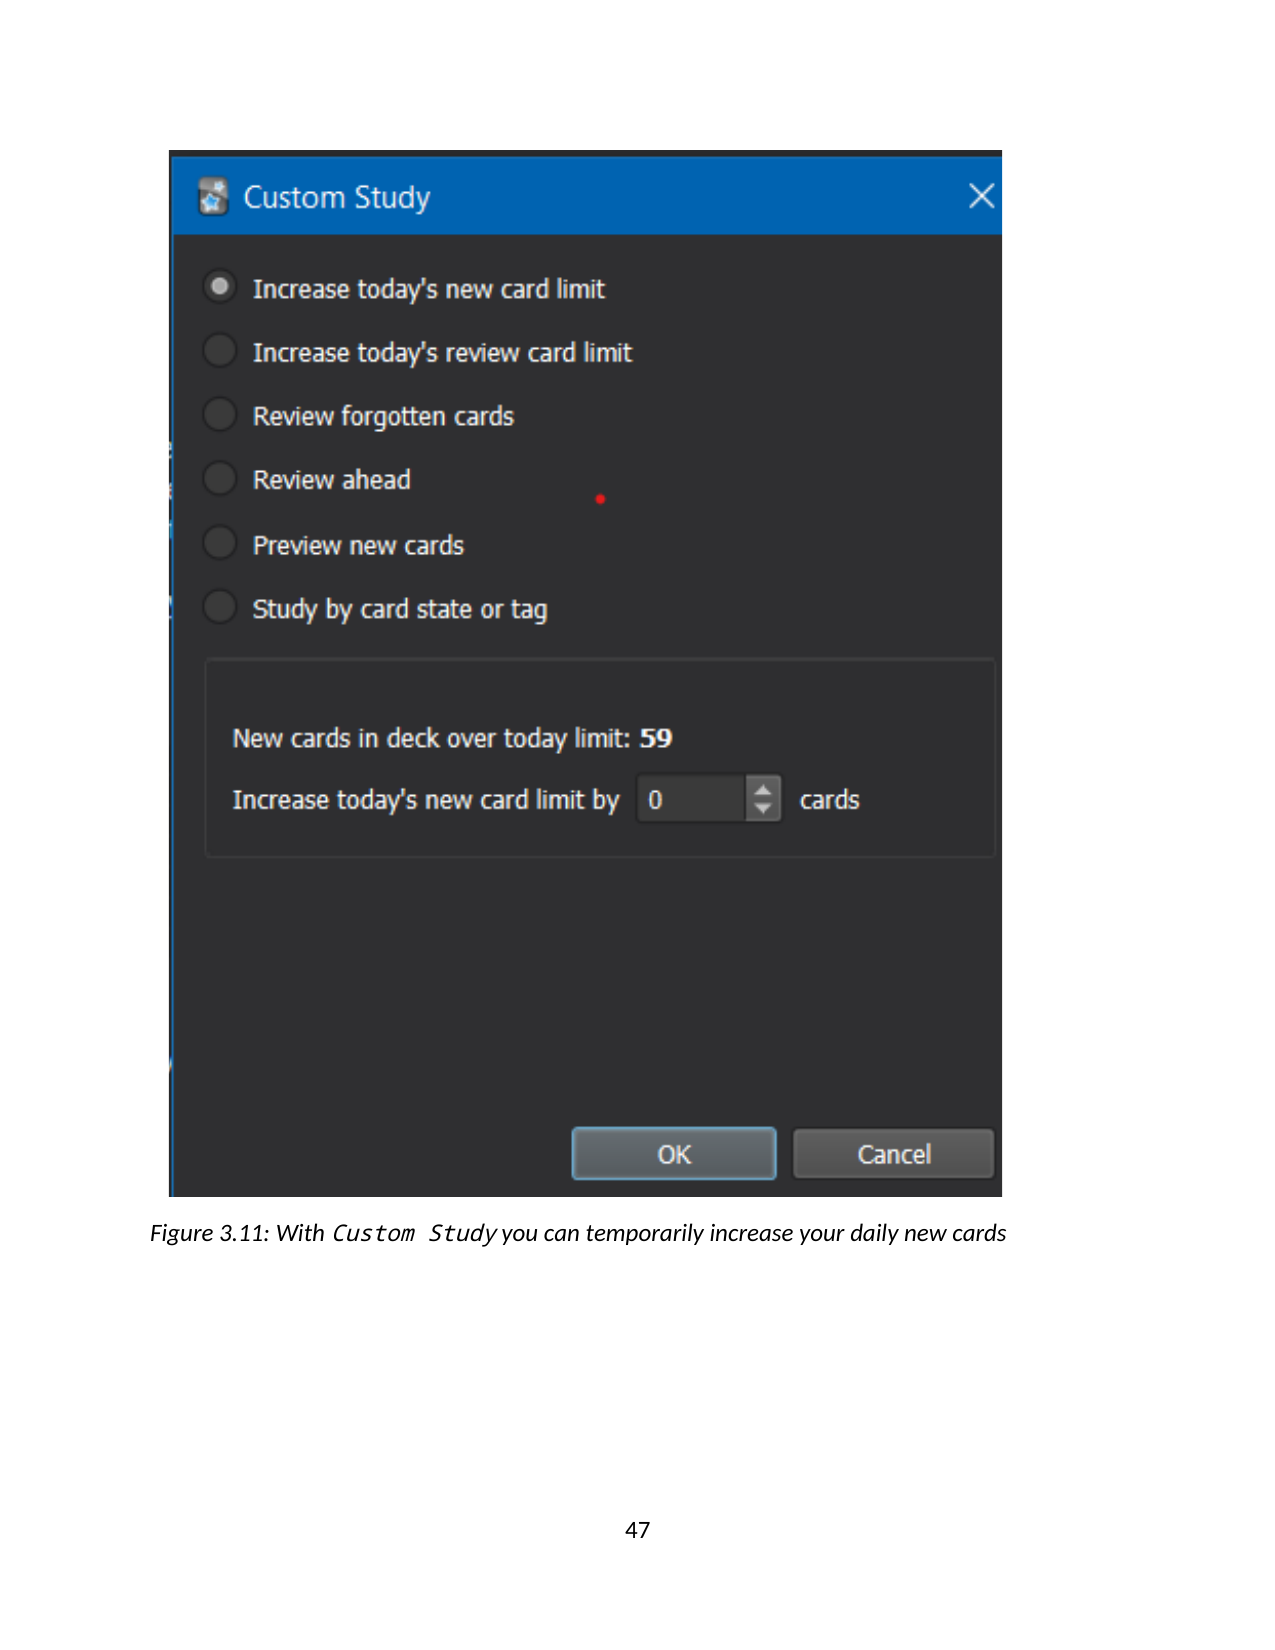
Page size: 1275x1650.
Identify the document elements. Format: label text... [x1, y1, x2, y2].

picture [168, 150, 1003, 1197]
text Figure 3.11: With Custom Study you can temporarily increase your daily new cards [150, 1217, 1125, 1248]
